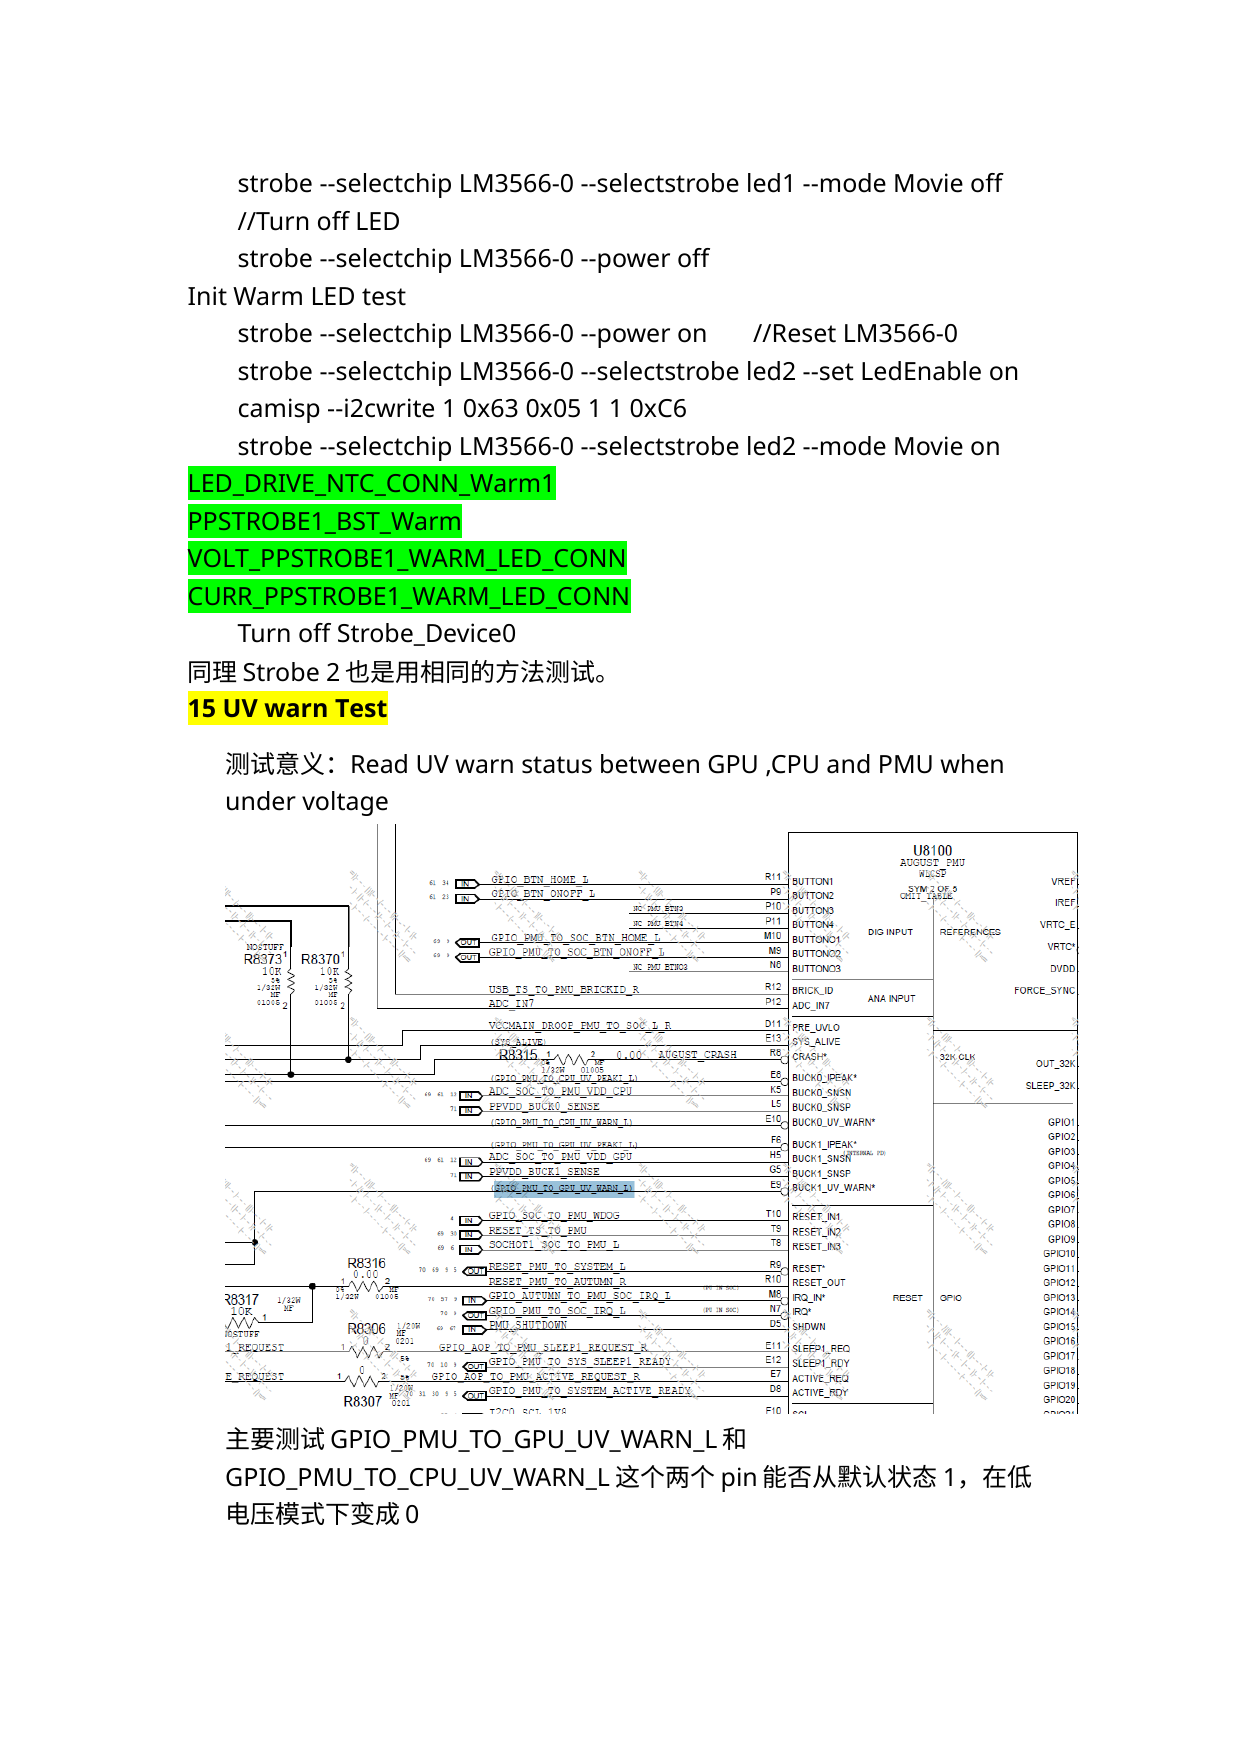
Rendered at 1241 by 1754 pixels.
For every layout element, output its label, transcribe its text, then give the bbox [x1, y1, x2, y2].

text strobe --selectchip LM3566-0 --power on //Reset LM3566-0 [187, 314, 1053, 352]
text CURR_PPSTROBE1_WARM_LED_CONN [187, 577, 1053, 614]
text PPSTROBE1_BST_Warm [187, 502, 1053, 539]
picture [225, 824, 1079, 1414]
text LED_DRIVE_NTC_CONN_Warm1 [187, 464, 1053, 502]
text strobe --selectchip LM3566-0 --power off [187, 239, 1053, 277]
subtitle 15 UV warn Test [187, 689, 1053, 727]
text strobe --selectchip LM3566-0 --selectstrobe led2 --set LedEnable on [187, 352, 1053, 389]
text VOLT_PPSTROBE1_WARM_LED_CONN [187, 539, 1053, 577]
text strobe --selectchip LM3566-0 --selectstrobe led1 --mode Movie off //Turn off LED [237, 164, 1053, 239]
list 主要测试GPIO_PMU_TO_GPU_UV_WARN_L和GPIO_PMU_TO_CPU_UV_WARN_L这个两个pin能否从默认状态1，在低电压模式下变成0 [225, 1419, 1053, 1531]
list Turn off Strobe_Device0 [187, 614, 1053, 652]
list 测试意义：Read UV warn status between GPU ,CPU and PMU when under voltage [225, 744, 1053, 819]
list 同理Strobe 2也是用相同的方法测试。 [187, 652, 1053, 689]
text strobe --selectchip LM3566-0 --selectstrobe led2 --mode Movie on [187, 427, 1053, 464]
text Init Warm LED test [187, 277, 1053, 314]
text camisp --i2cwrite 1 0x63 0x05 1 1 0xC6 [187, 389, 1053, 427]
